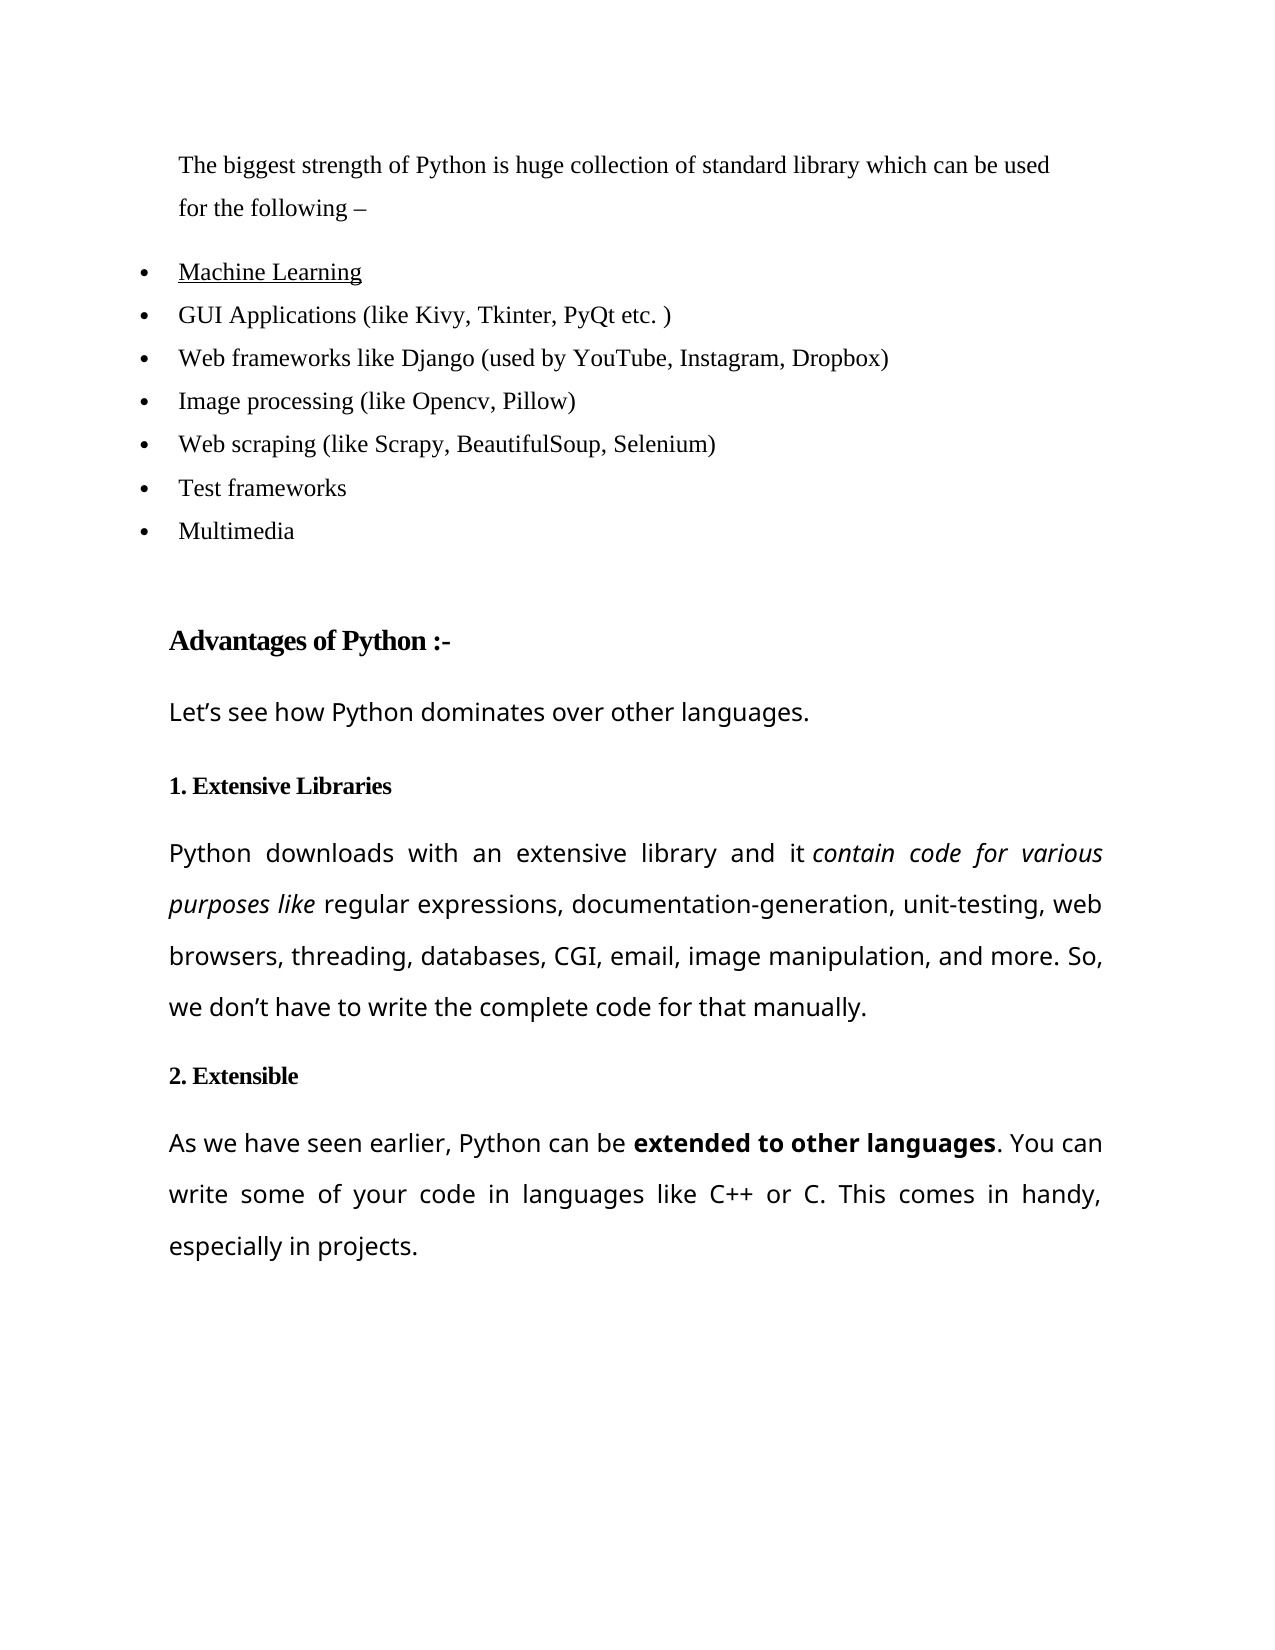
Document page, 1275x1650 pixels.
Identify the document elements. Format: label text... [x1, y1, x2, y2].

subtitle 2. Extensible [169, 1061, 1103, 1090]
subtitle 1. Extensive Libraries [169, 771, 1103, 800]
text Python downloads with an extensive library and it contain code for various purposes like regular expressions, documentation-generation, unit-testing, web browsers, threading, databases, CGI, email, image manipulation, and more. So, we don’t have to write the complete code for that manually. [169, 836, 1103, 1023]
text Let’s see how Python dominates over other languages. [169, 695, 1103, 729]
list GUI Applications (like Kivy, Tkinter, PyQt etc. ) [141, 300, 1125, 329]
list Multimedia [141, 516, 1125, 544]
list Machine Learning [141, 257, 1125, 286]
list Test frameworks [141, 473, 1125, 501]
subtitle Advantages of Python :- [169, 623, 1103, 656]
text The biggest strength of Python is huge collection of standard library which can be used for the following – [178, 150, 1058, 222]
list Web frameworks like Django (used by YouTube, Instagram, Dropbox) [141, 343, 1125, 372]
list Web scraping (like Scrapy, BeautifulSoup, Selenium) [141, 429, 1125, 458]
text As we have seen earlier, Python can be extended to other languages. You can write some of your code in languages like C++ or C. This comes in handy, especially in projects. [169, 1126, 1103, 1262]
list Image processing (like Opencv, Pillow) [141, 386, 1125, 415]
